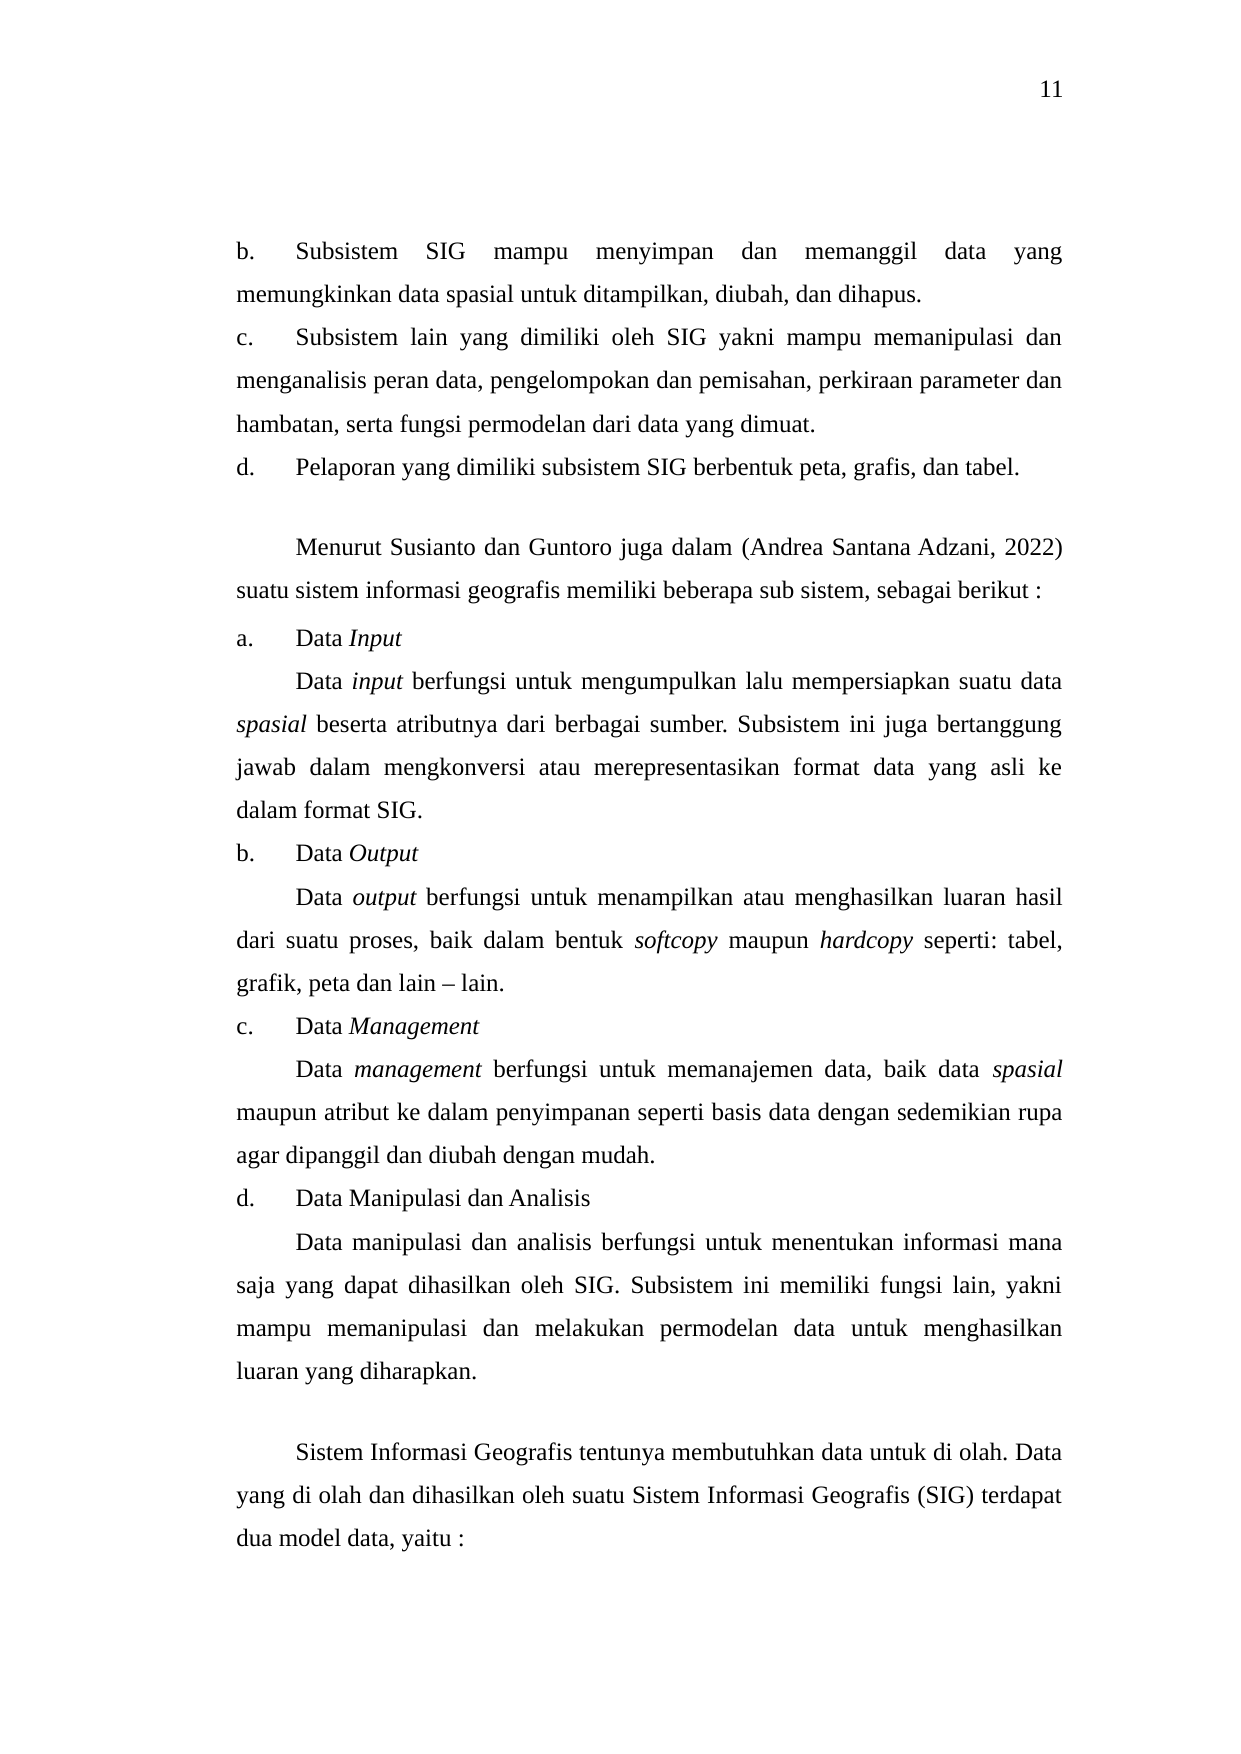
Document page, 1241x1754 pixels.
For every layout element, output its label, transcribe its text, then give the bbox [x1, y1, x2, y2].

list Data Output [236, 838, 1063, 867]
list Subsistem lain yang dimiliki oleh SIG yakni mampu memanipulasi dan menganalisis peran data, pengelompokan dan pemisahan, perkiraan parameter dan hambatan, serta fungsi permodelan dari data yang dimuat. [236, 322, 1063, 437]
text Menurut Susianto dan Guntoro juga dalam (Andrea Santana Adzani, 2022) suatu sistem informasi geografis memiliki beberapa sub sistem, sebagai berikut : [236, 532, 1063, 604]
list Pelaporan yang dimiliki subsistem SIG berbentuk peta, grafis, dan tabel. [236, 452, 1063, 481]
list Data Input [236, 623, 1063, 652]
list Data manipulasi dan analisis berfungsi untuk menentukan informasi mana saja yang dapat dihasilkan oleh SIG. Subsistem ini memiliki fungsi lain, yakni mampu memanipulasi dan melakukan permodelan data untuk menghasilkan luaran yang diharapkan. [236, 1227, 1063, 1385]
list Subsistem SIG mampu menyimpan dan memanggil data yang memungkinkan data spasial untuk ditampilkan, diubah, dan dihapus. [236, 236, 1063, 308]
list Data output berfungsi untuk menampilkan atau menghasilkan luaran hasil dari suatu proses, baik dalam bentuk softcopy maupun hardcopy seperti: tabel, grafik, peta dan lain – lain. [236, 882, 1063, 997]
text Sistem Informasi Geografis tentunya membutuhkan data untuk di olah. Data yang di olah dan dihasilkan oleh suatu Sistem Informasi Geografis (SIG) terdapat dua model data, yaitu : [236, 1437, 1063, 1552]
list Data Management [236, 1011, 1063, 1040]
list Data input berfungsi untuk mengumpulkan lalu mempersiapkan suatu data spasial beserta atributnya dari berbagai sumber. Subsistem ini juga bertanggung jawab dalam mengkonversi atau merepresentasikan format data yang asli ke dalam format SIG. [236, 666, 1063, 824]
list Data Manipulasi dan Analisis [236, 1183, 1063, 1212]
list Data management berfungsi untuk memanajemen data, baik data spasial maupun atribut ke dalam penyimpanan seperti basis data dengan sedemikian rupa agar dipanggil dan diubah dengan mudah. [236, 1054, 1063, 1169]
